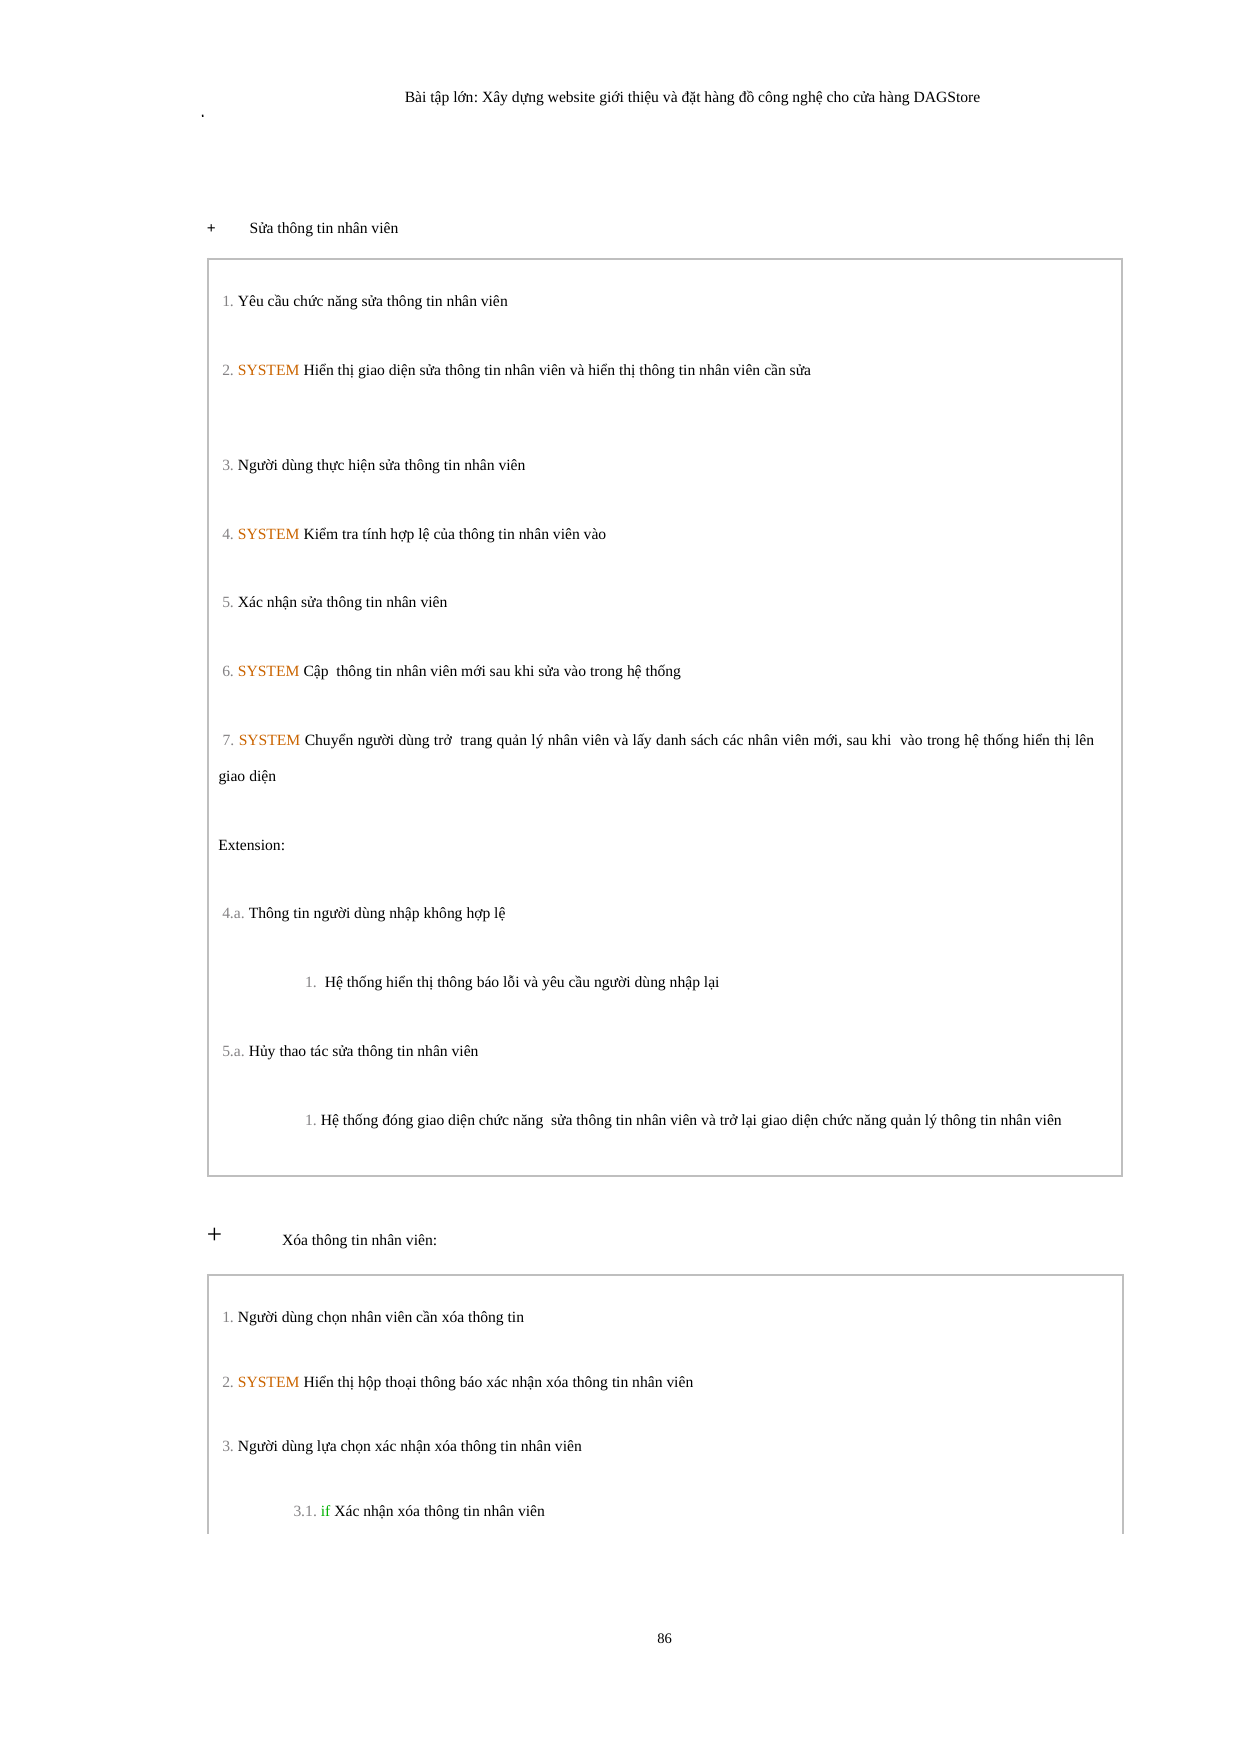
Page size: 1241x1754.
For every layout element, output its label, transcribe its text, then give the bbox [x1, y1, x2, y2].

table_cell 5. Xác nhận sửa thông tin nhân viên [209, 561, 1121, 630]
table_cell 1. Hệ thống hiển thị thông báo lỗi và yêu cầu người dùng nhập lại [209, 941, 1121, 1009]
table_cell 2. SYSTEM Hiển thị hộp thoại thông báo xác nhận xóa thông tin nhân viên [209, 1341, 1122, 1405]
table_cell 3. Người dùng thực hiện sửa thông tin nhân viên [209, 424, 1121, 493]
table_cell 4.a. Thông tin người dùng nhập không hợp lệ [209, 872, 1121, 941]
table_cell 7. SYSTEM Chuyển người dùng trở trang quản lý nhân viên và lấy danh sách các nhân viên mới, sau khi vào trong hệ thống hiển thị lên giao diện [209, 699, 1121, 803]
table_cell 1. Hệ thống đóng giao diện chức năng sửa thông tin nhân viên và trở lại giao diện chức năng quản lý thông tin nhân viên [209, 1078, 1121, 1175]
table_cell Extension: [209, 803, 1121, 872]
table_cell 5.a. Hủy thao tác sửa thông tin nhân viên [209, 1010, 1121, 1078]
table_header 1. Người dùng chọn nhân viên cần xóa thông tin [209, 1276, 1122, 1341]
table_cell 3. Người dùng lựa chọn xác nhận xóa thông tin nhân viên [209, 1405, 1122, 1469]
text + Sửa thông tin nhân viên [207, 205, 1122, 236]
table_cell 4. SYSTEM Kiểm tra tính hợp lệ của thông tin nhân viên vào [209, 493, 1121, 561]
table_header 1. Yêu cầu chức năng sửa thông tin nhân viên [209, 260, 1121, 328]
table_cell 6. SYSTEM Cập thông tin nhân viên mới sau khi sửa vào trong hệ thống [209, 630, 1121, 699]
list Xóa thông tin nhân viên: [207, 1218, 1122, 1249]
table_cell 3.1. if Xác nhận xóa thông tin nhân viên [209, 1470, 1122, 1534]
table_cell 2. SYSTEM Hiển thị giao diện sửa thông tin nhân viên và hiển thị thông tin nhân viên cần sửa [209, 329, 1121, 424]
